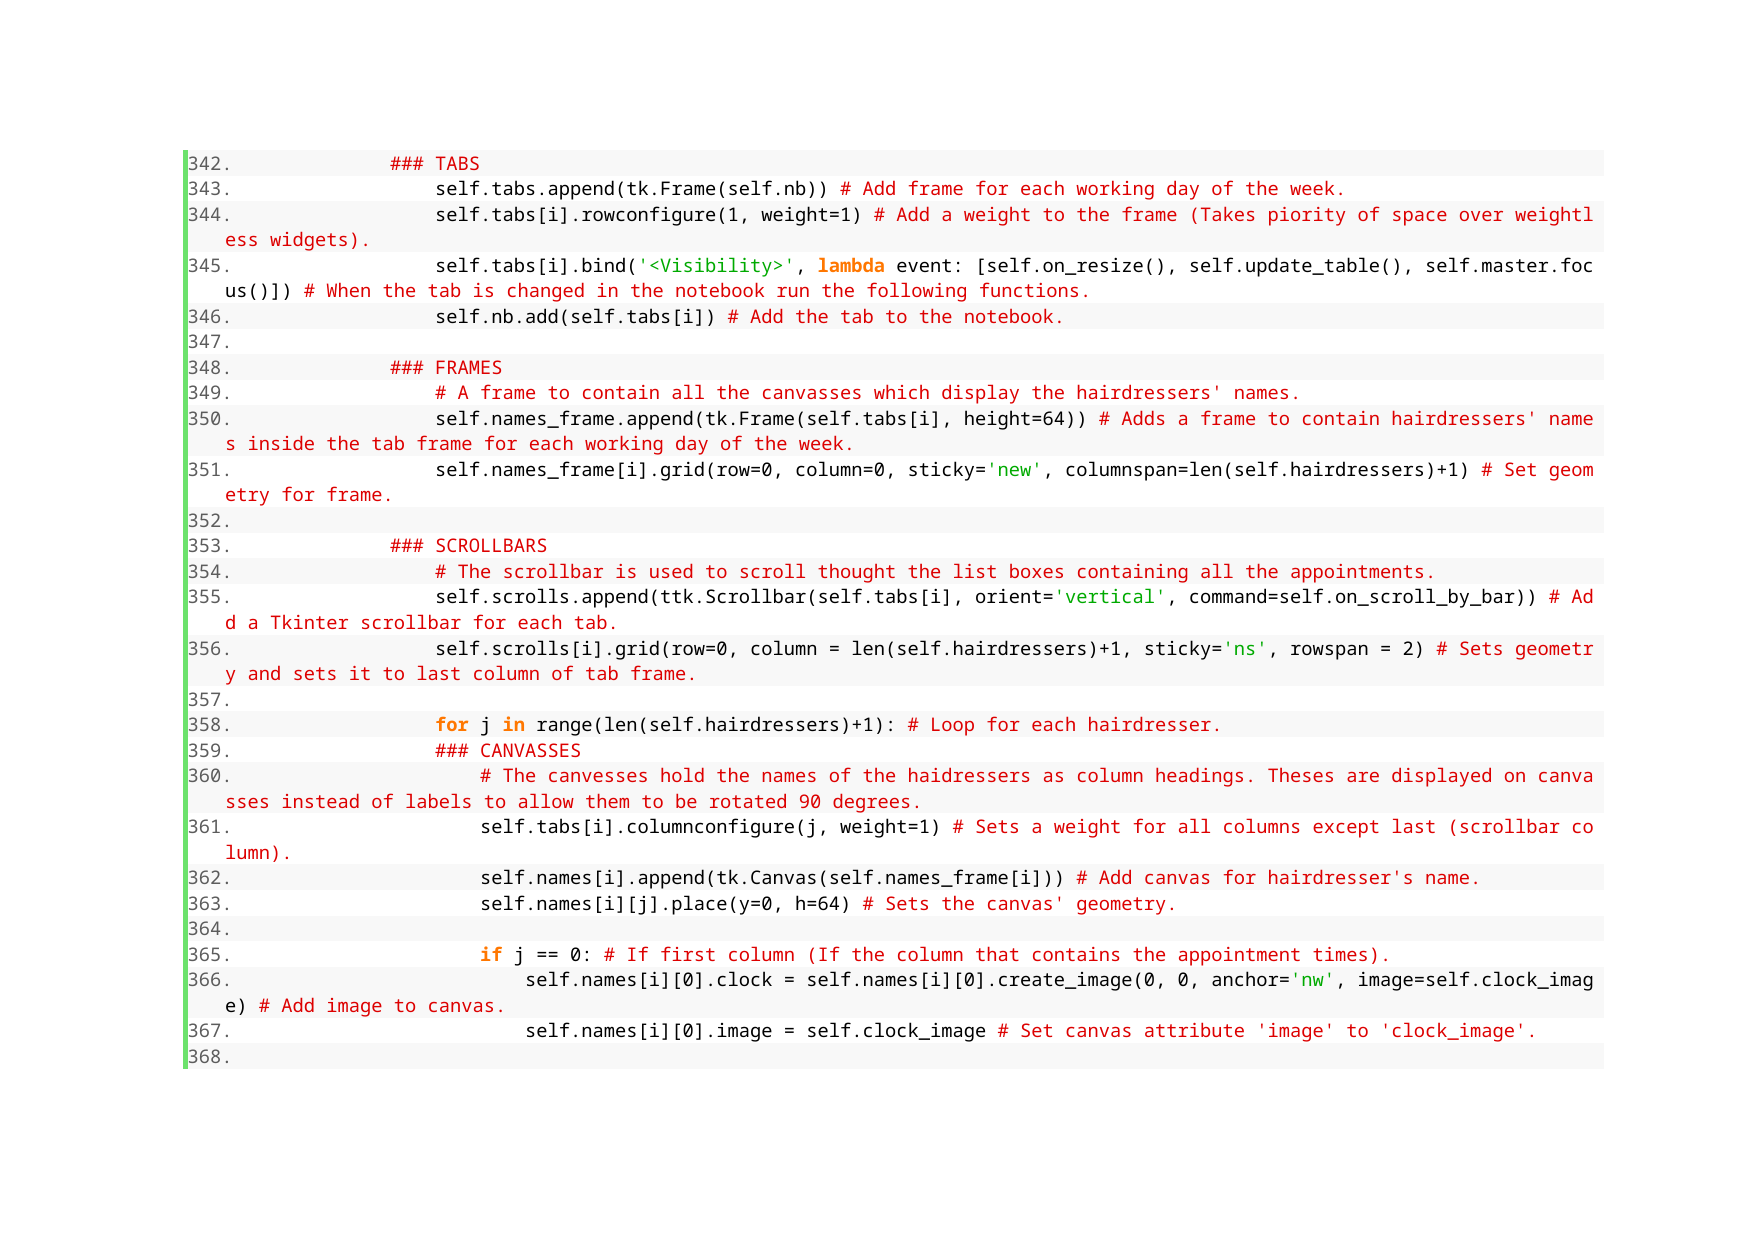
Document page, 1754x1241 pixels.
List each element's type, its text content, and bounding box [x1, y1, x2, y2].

list self.names_frame[i].grid(row=0, column=0, sticky='new', columnspan=len(self.hairdressers)+1) # Set geometry for frame. [188, 456, 1604, 507]
list # The scrollbar is used to scroll thought the list boxes containing all the appointments. [188, 558, 1604, 584]
list self.names[i][0].clock = self.names[i][0].create_image(0, 0, anchor='nw', image=self.clock_image) # Add image to canvas. [188, 967, 1604, 1018]
list self.names[i].append(tk.Canvas(self.names_frame[i])) # Add canvas for hairdresser's name. [188, 864, 1604, 890]
list self.names[i][j].place(y=0, h=64) # Sets the canvas' geometry. [188, 890, 1604, 916]
list # The canvesses hold the names of the haidressers as column headings. Theses are displayed on canvasses instead of labels to allow them to be rotated 90 degrees. [188, 762, 1604, 813]
list ### FRAMES [188, 354, 1604, 380]
list if j == 0: # If first column (If the column that contains the appointment times). [188, 941, 1604, 967]
list for j in range(len(self.hairdressers)+1): # Loop for each hairdresser. [188, 711, 1604, 737]
list ### CANVASSES [188, 737, 1604, 762]
list self.tabs.append(tk.Frame(self.nb)) # Add frame for each working day of the week. [188, 176, 1604, 201]
list self.tabs[i].rowconfigure(1, weight=1) # Add a weight to the frame (Takes piority of space over weightless widgets). [188, 201, 1604, 252]
list self.tabs[i].columnconfigure(j, weight=1) # Sets a weight for all columns except last (scrollbar column). [188, 813, 1604, 864]
list self.scrolls.append(ttk.Scrollbar(self.tabs[i], orient='vertical', command=self.on_scroll_by_bar)) # Add a Tkinter scrollbar for each tab. [188, 584, 1604, 635]
list self.tabs[i].bind('<Visibility>', lambda event: [self.on_resize(), self.update_table(), self.master.focus()]) # When the tab is changed in the notebook run the following functions. [188, 252, 1604, 303]
list self.nb.add(self.tabs[i]) # Add the tab to the notebook. [188, 303, 1604, 329]
list # A frame to contain all the canvasses which display the hairdressers' names. [188, 380, 1604, 405]
list self.scrolls[i].grid(row=0, column = len(self.hairdressers)+1, sticky='ns', rowspan = 2) # Sets geometry and sets it to last column of tab frame. [188, 635, 1604, 686]
list ### SCROLLBARS [188, 533, 1604, 558]
list ### TABS [188, 150, 1604, 176]
list self.names[i][0].image = self.clock_image # Set canvas attribute 'image' to 'clock_image'. [188, 1018, 1604, 1043]
list self.names_frame.append(tk.Frame(self.tabs[i], height=64)) # Adds a frame to contain hairdressers' names inside the tab frame for each working day of the week. [188, 405, 1604, 456]
